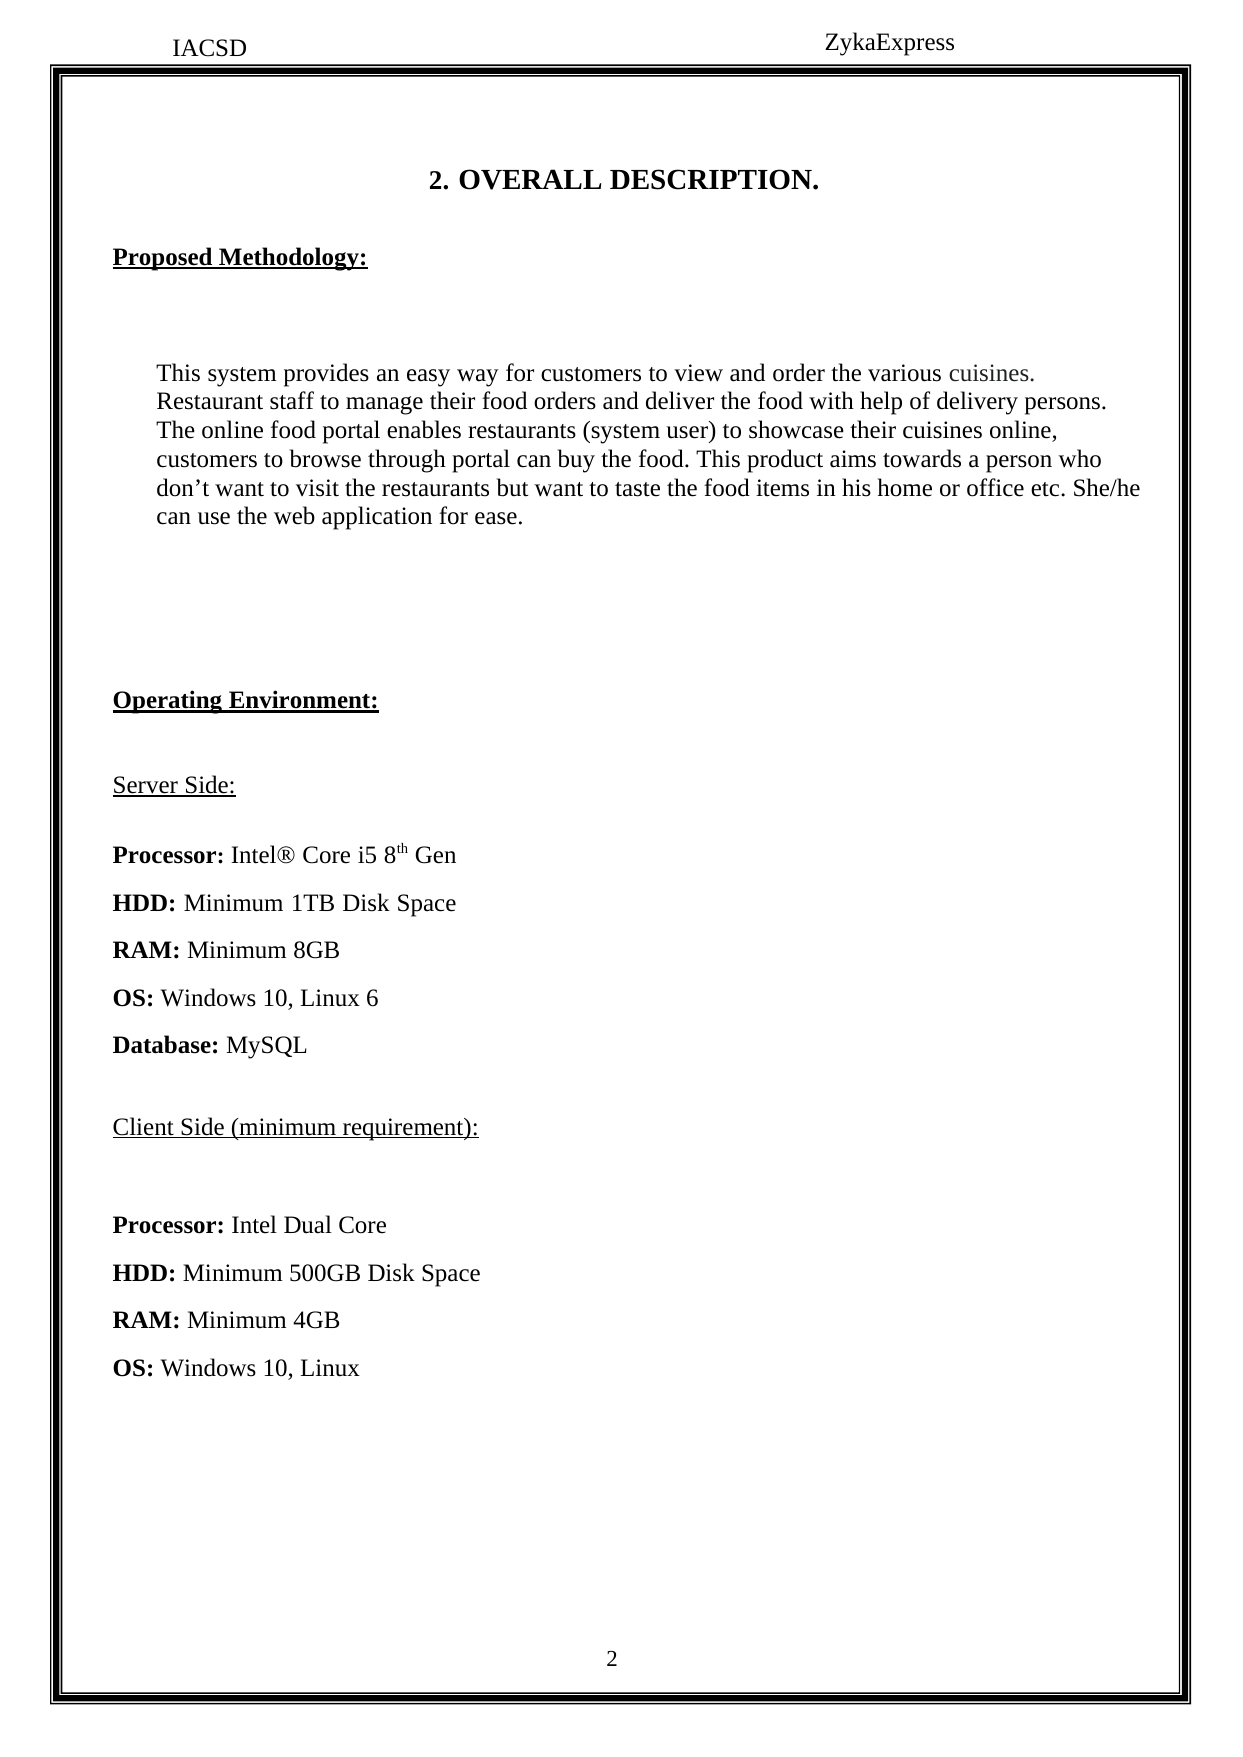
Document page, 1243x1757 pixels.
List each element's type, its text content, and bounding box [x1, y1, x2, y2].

subtitle OVERALL DESCRIPTION. [429, 162, 1153, 196]
text Server Side: [112, 770, 1153, 799]
text Client Side (minimum requirement): [112, 1112, 1153, 1141]
text OS: Windows 10, Linux 6 [112, 983, 1153, 1011]
text OS: Windows 10, Linux [112, 1353, 1153, 1381]
text Processor: Intel Dual Core [112, 1210, 1153, 1239]
text Database: MySQL [112, 1030, 1153, 1058]
text This system provides an easy way for customers to view and order the various cuisines. Restaurant staff to manage their food orders and deliver the food with help of delivery persons. The online food portal enables restaurants (system user) to showcase their cuisines online, customers to browse through portal can buy the food. This product aims towards a person who don’t want to visit the restaurants but want to taste the food items in his home or office etc. She/he can use the web application for ease. [156, 358, 1142, 530]
text RAM: Minimum 4GB [112, 1305, 1153, 1334]
subtitle Operating Environment: [112, 685, 1153, 714]
subtitle Proposed Methodology: [112, 242, 1153, 270]
text Processor: Intel® Core i5 8th Gen HDD: Minimum 1TB Disk Space RAM: Minimum 8GB [112, 840, 456, 964]
text HDD: Minimum 500GB Disk Space [112, 1258, 1153, 1287]
text 2 [71, 1645, 1153, 1671]
